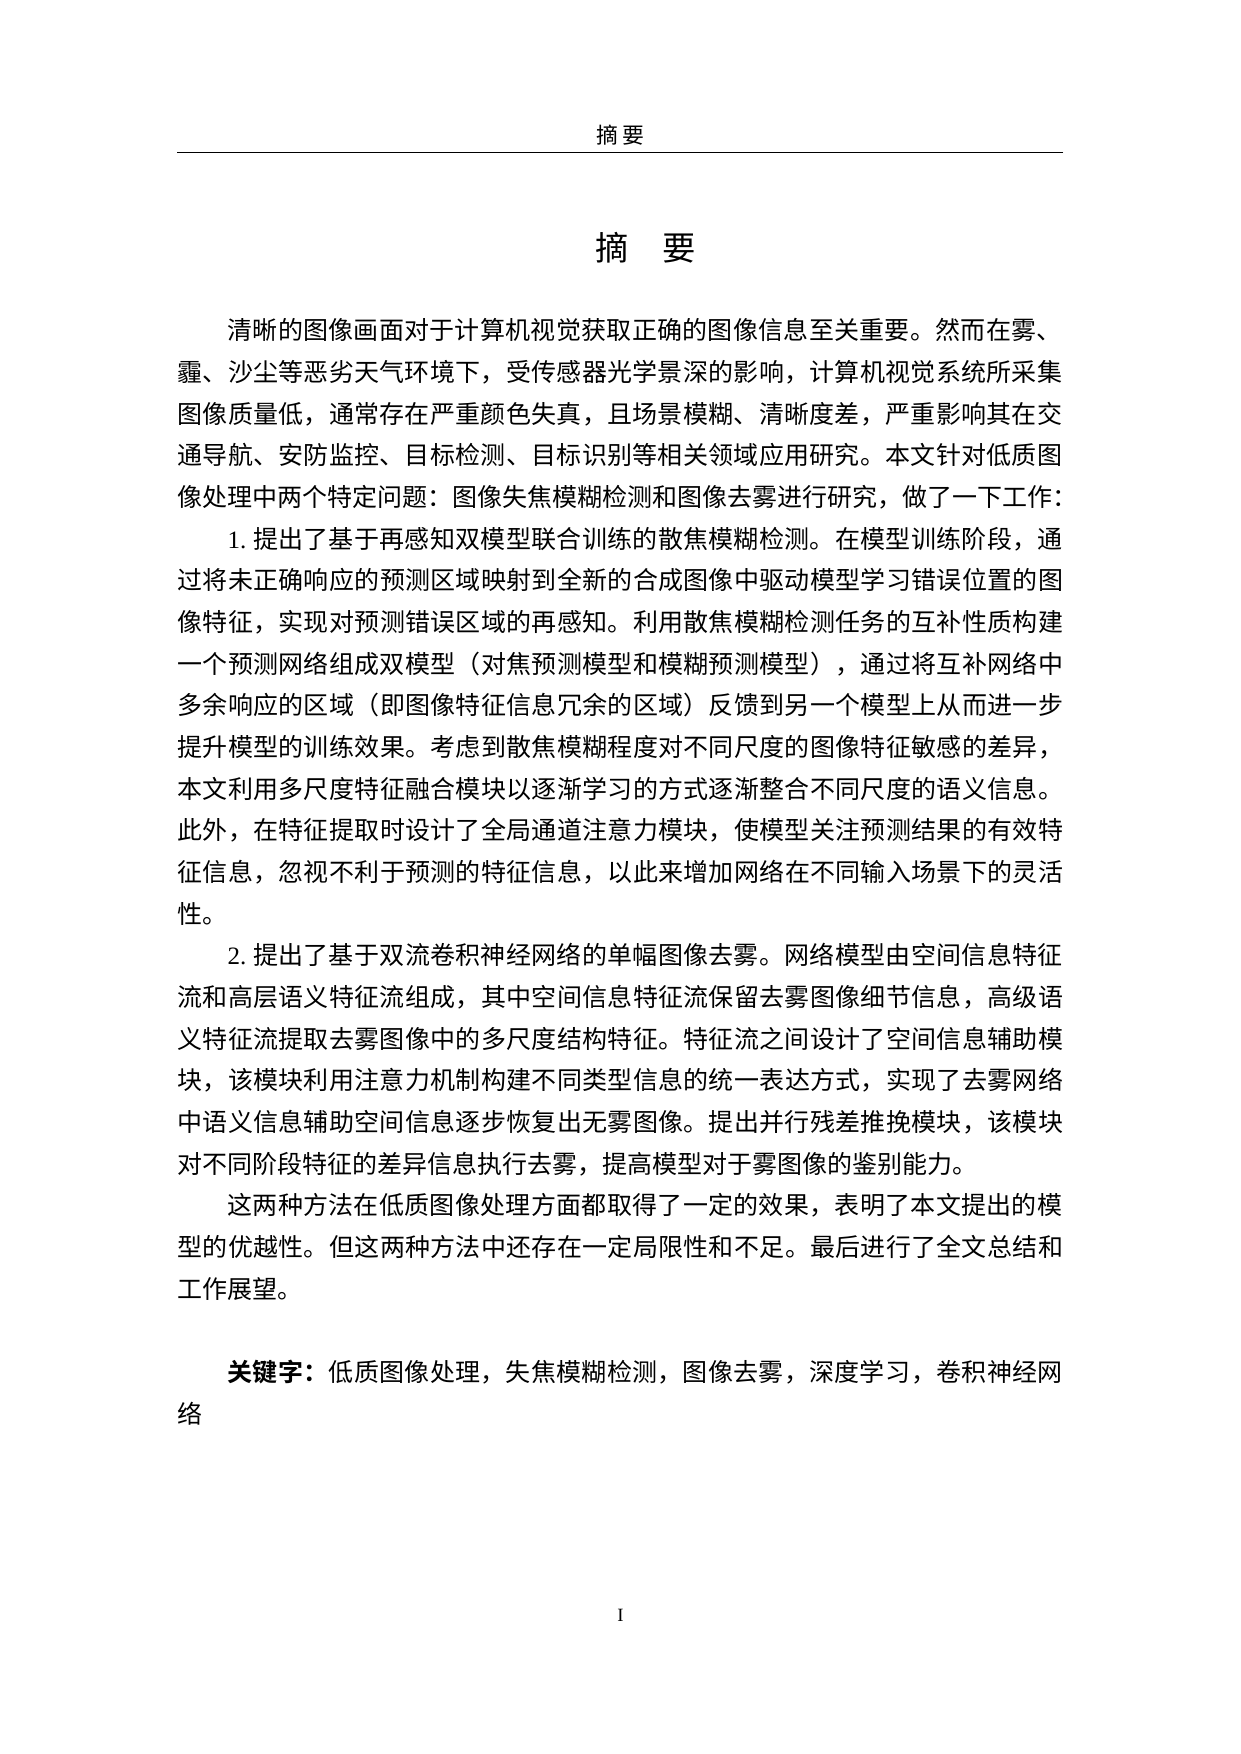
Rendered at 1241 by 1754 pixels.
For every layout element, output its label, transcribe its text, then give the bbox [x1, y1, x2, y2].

text 2. 提出了基于双流卷积神经网络的单幅图像去雾。网络模型由空间信息特征流和高层语义特征流组成，其中空间信息特征流保留去雾图像细节信息，高级语义特征流提取去雾图像中的多尺度结构特征。特征流之间设计了空间信息辅助模块，该模块利用注意力机制构建不同类型信息的统一表达方式，实现了去雾网络中语义信息辅助空间信息逐步恢复出无雾图像。提出并行残差推挽模块，该模块对不同阶段特征的差异信息执行去雾，提高模型对于雾图像的鉴别能力。 [177, 931, 1063, 1181]
text 摘 要 [227, 227, 1063, 269]
text 清晰的图像画面对于计算机视觉获取正确的图像信息至关重要。然而在雾、霾、沙尘等恶劣天气环境下，受传感器光学景深的影响，计算机视觉系统所采集图像质量低，通常存在严重颜色失真，且场景模糊、清晰度差，严重影响其在交通导航、安防监控、目标检测、目标识别等相关领域应用研究。本文针对低质图像处理中两个特定问题：图像失焦模糊检测和图像去雾进行研究，做了一下工作： [177, 306, 1063, 515]
text 这两种方法在低质图像处理方面都取得了一定的效果，表明了本文提出的模型的优越性。但这两种方法中还存在一定局限性和不足。最后进行了全文总结和工作展望。 [177, 1181, 1063, 1306]
text 1. 提出了基于再感知双模型联合训练的散焦模糊检测。在模型训练阶段，通过将未正确响应的预测区域映射到全新的合成图像中驱动模型学习错误位置的图像特征，实现对预测错误区域的再感知。利用散焦模糊检测任务的互补性质构建一个预测网络组成双模型（对焦预测模型和模糊预测模型），通过将互补网络中多余响应的区域（即图像特征信息冗余的区域）反馈到另一个模型上从而进一步提升模型的训练效果。考虑到散焦模糊程度对不同尺度的图像特征敏感的差异，本文利用多尺度特征融合模块以逐渐学习的方式逐渐整合不同尺度的语义信息。此外，在特征提取时设计了全局通道注意力模块，使模型关注预测结果的有效特征信息，忽视不利于预测的特征信息，以此来增加网络在不同输入场景下的灵活性。 [177, 515, 1063, 931]
text 关键字：低质图像处理，失焦模糊检测，图像去雾，深度学习，卷积神经网络 [177, 1348, 1063, 1431]
